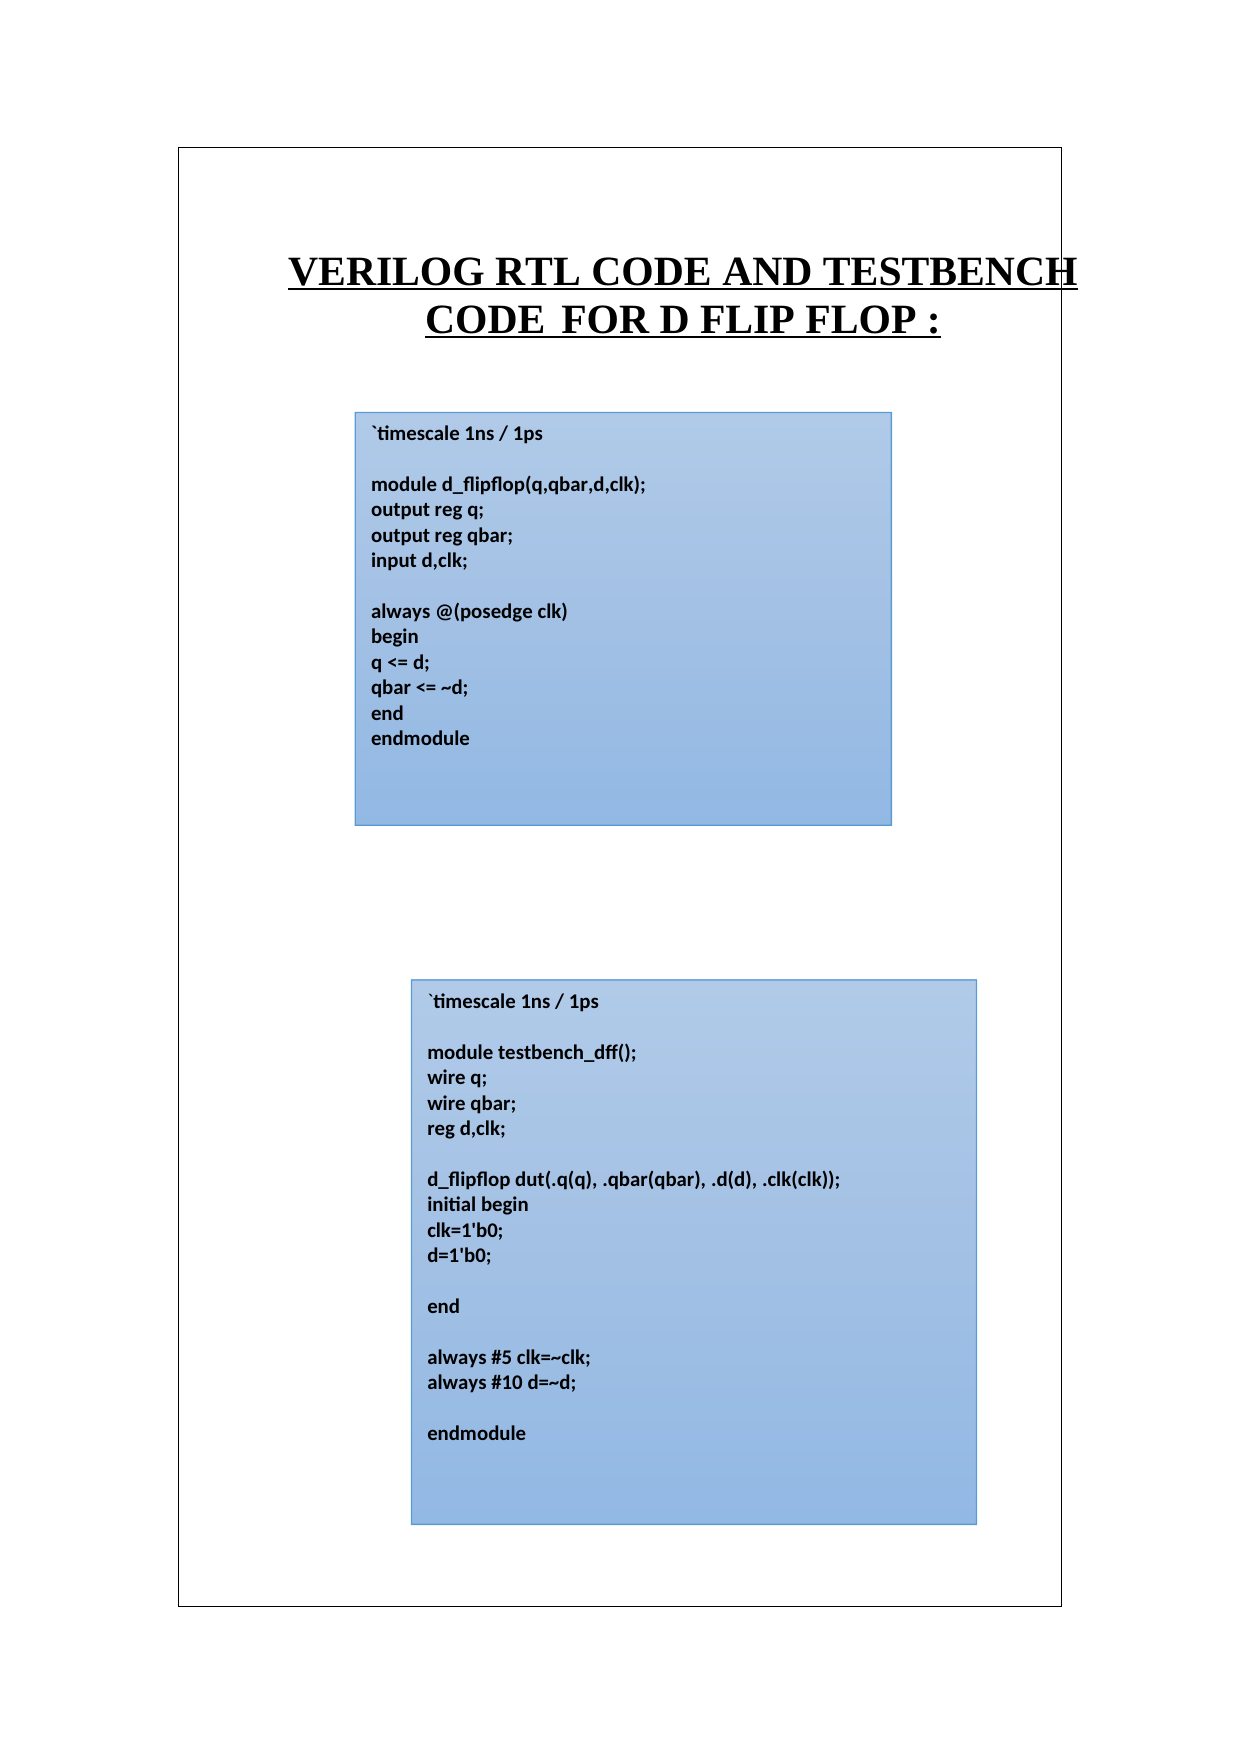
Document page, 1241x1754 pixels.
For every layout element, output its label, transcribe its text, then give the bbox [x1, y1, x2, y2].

subtitle VERILOG RTL CODE AND TESTBENCH CODE FOR D FLIP FLOP : [288, 290, 1078, 342]
picture [356, 414, 890, 824]
subtitle VERILOG RTL CODE AND TESTBENCH CODE FOR D FLIP FLOP : [288, 246, 1078, 288]
picture [413, 981, 975, 1523]
